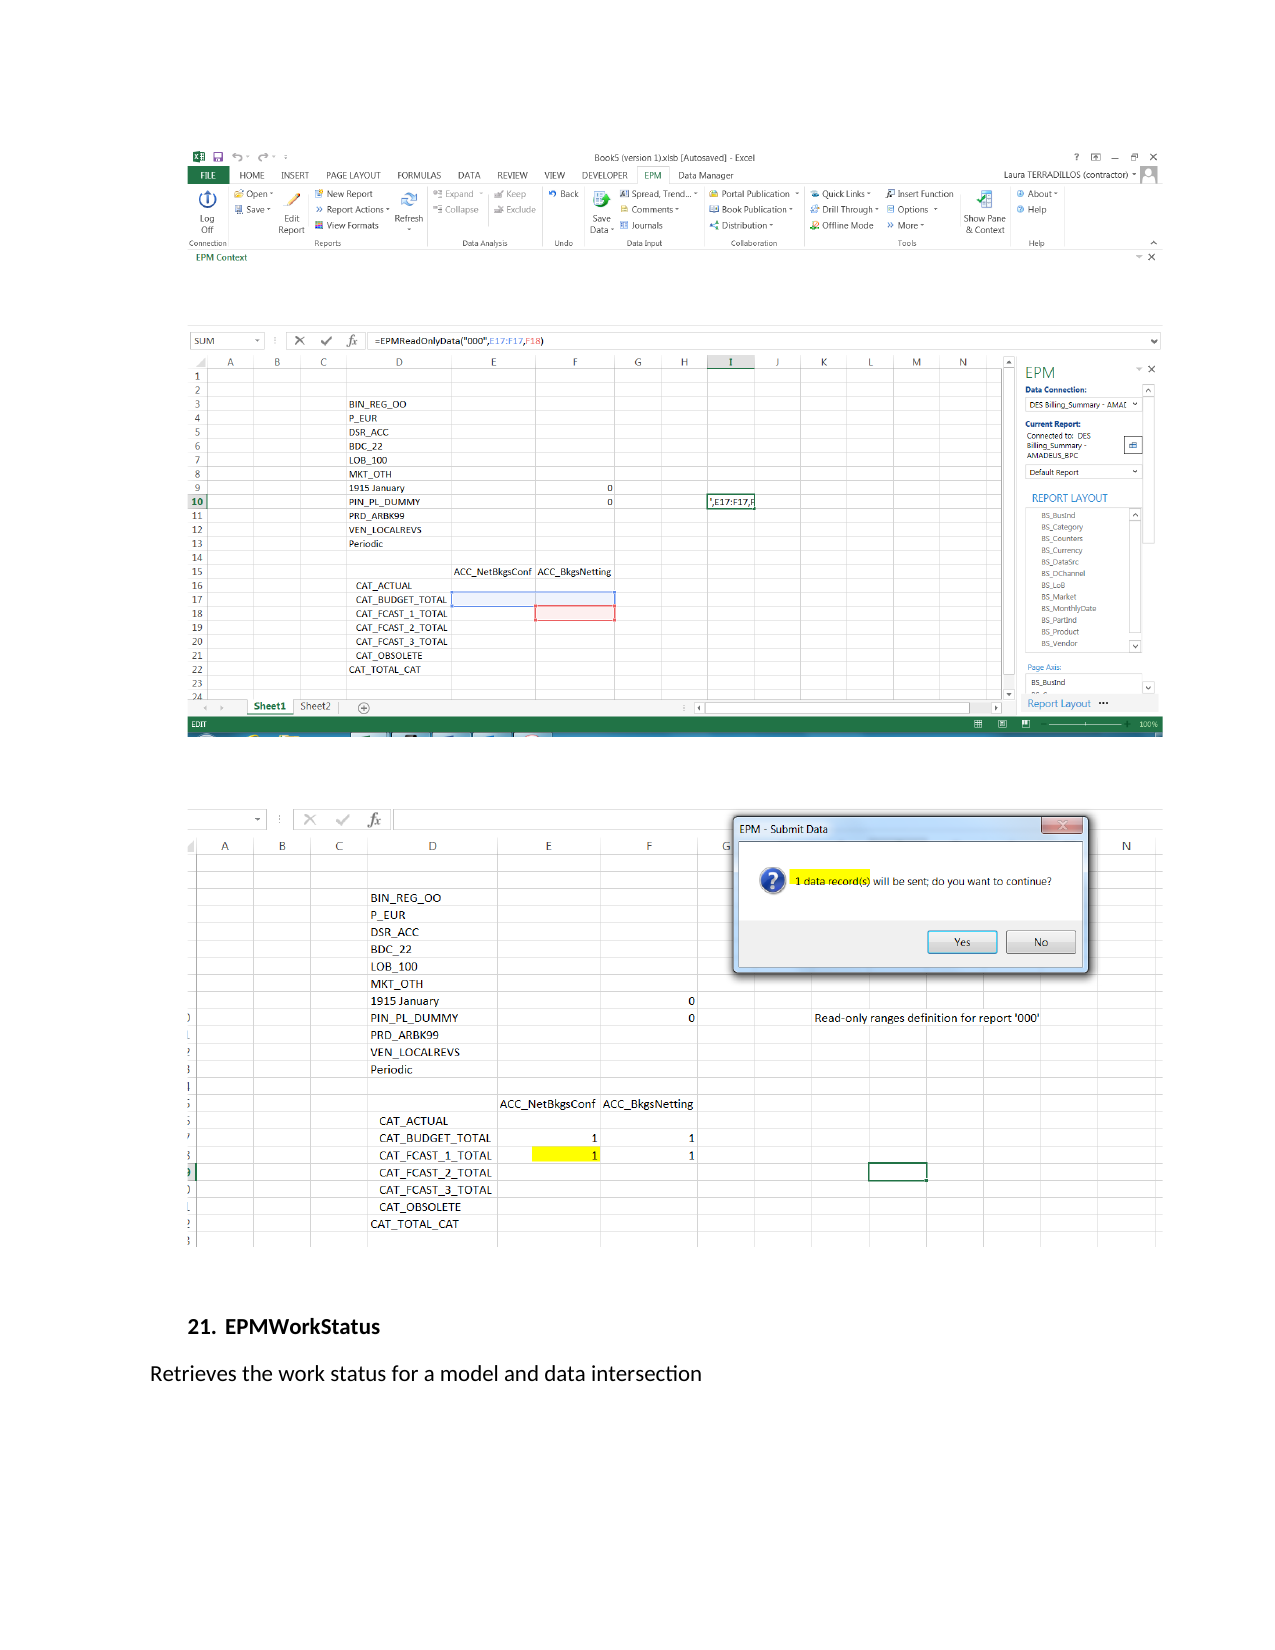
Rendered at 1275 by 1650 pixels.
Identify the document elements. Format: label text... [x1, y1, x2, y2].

list EPMWorkStatus [187, 1312, 1125, 1341]
picture [187, 802, 1163, 1247]
picture [187, 150, 1163, 737]
text Retrieves the work status for a model and data intersection [150, 1359, 1125, 1387]
